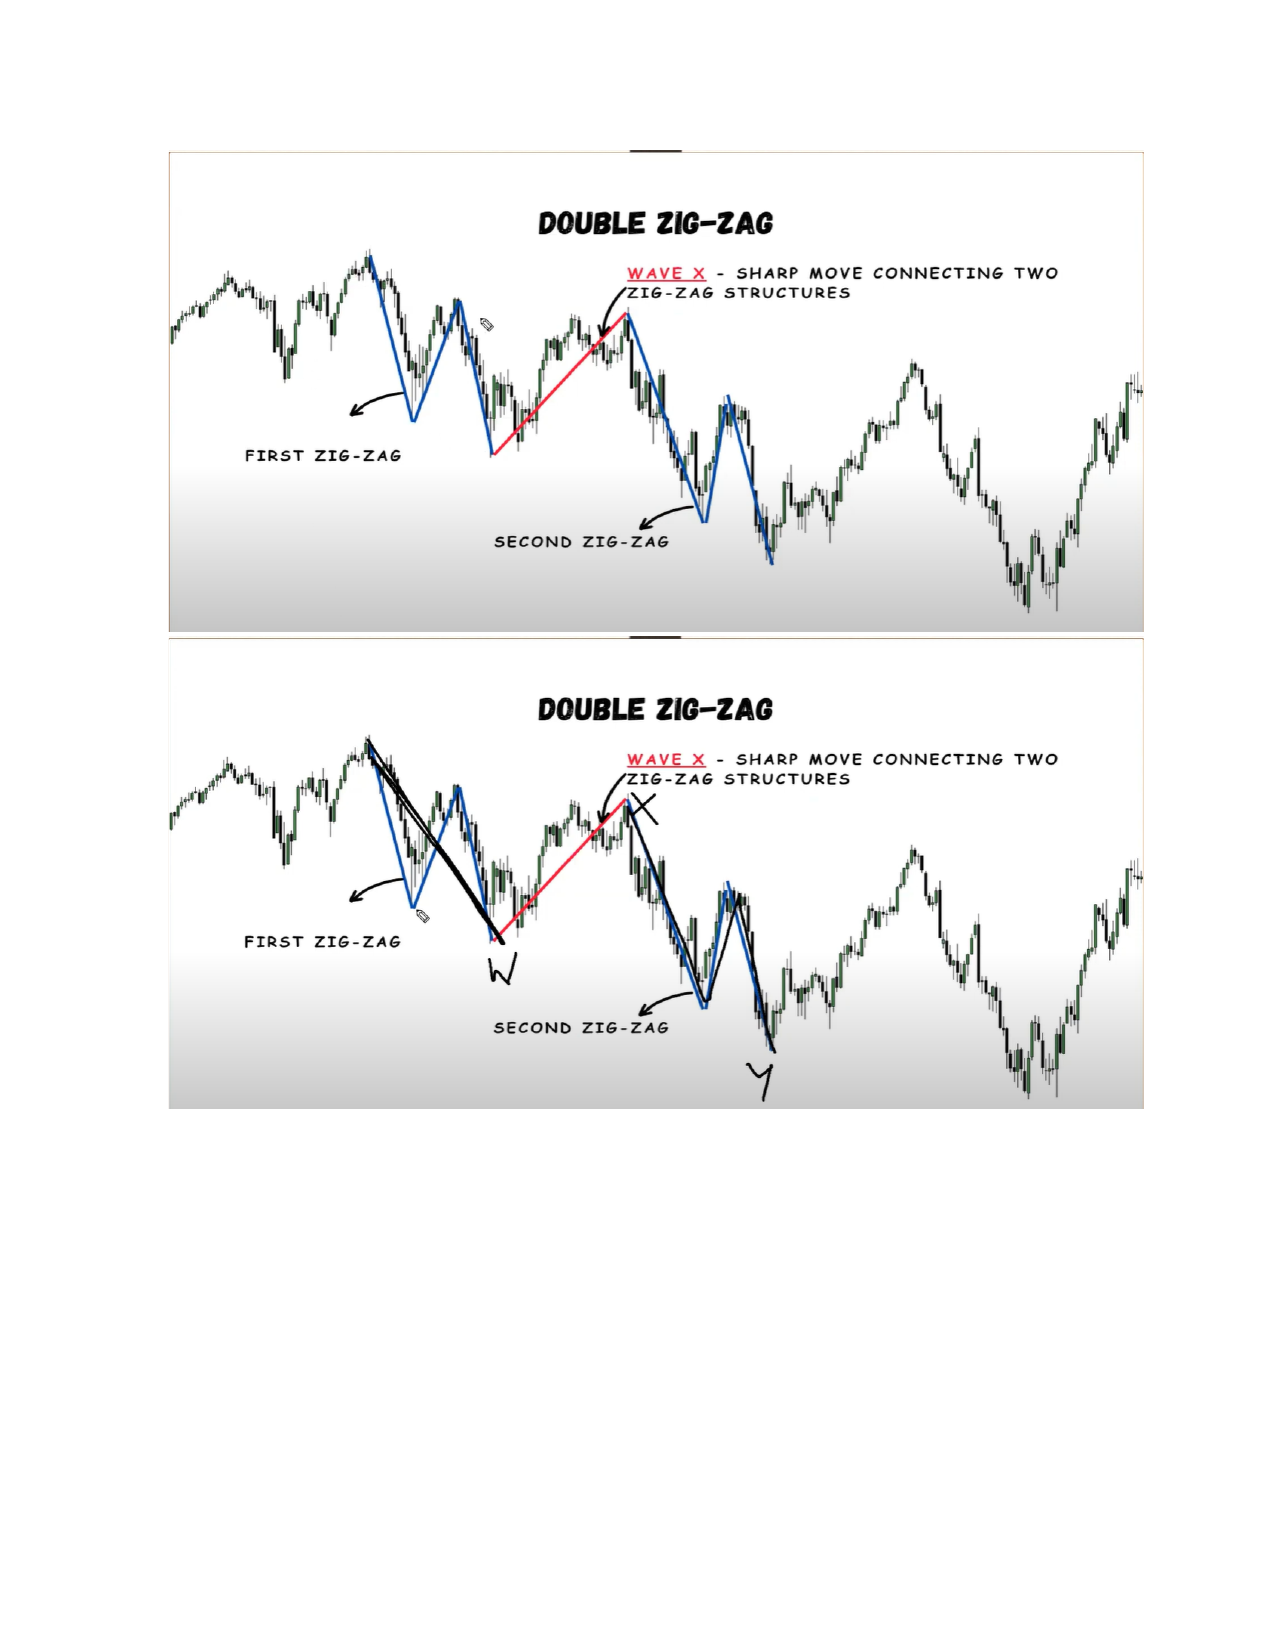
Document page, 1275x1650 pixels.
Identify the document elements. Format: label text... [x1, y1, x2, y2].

text Corrective Wave analysis: [150, 150, 1125, 1108]
